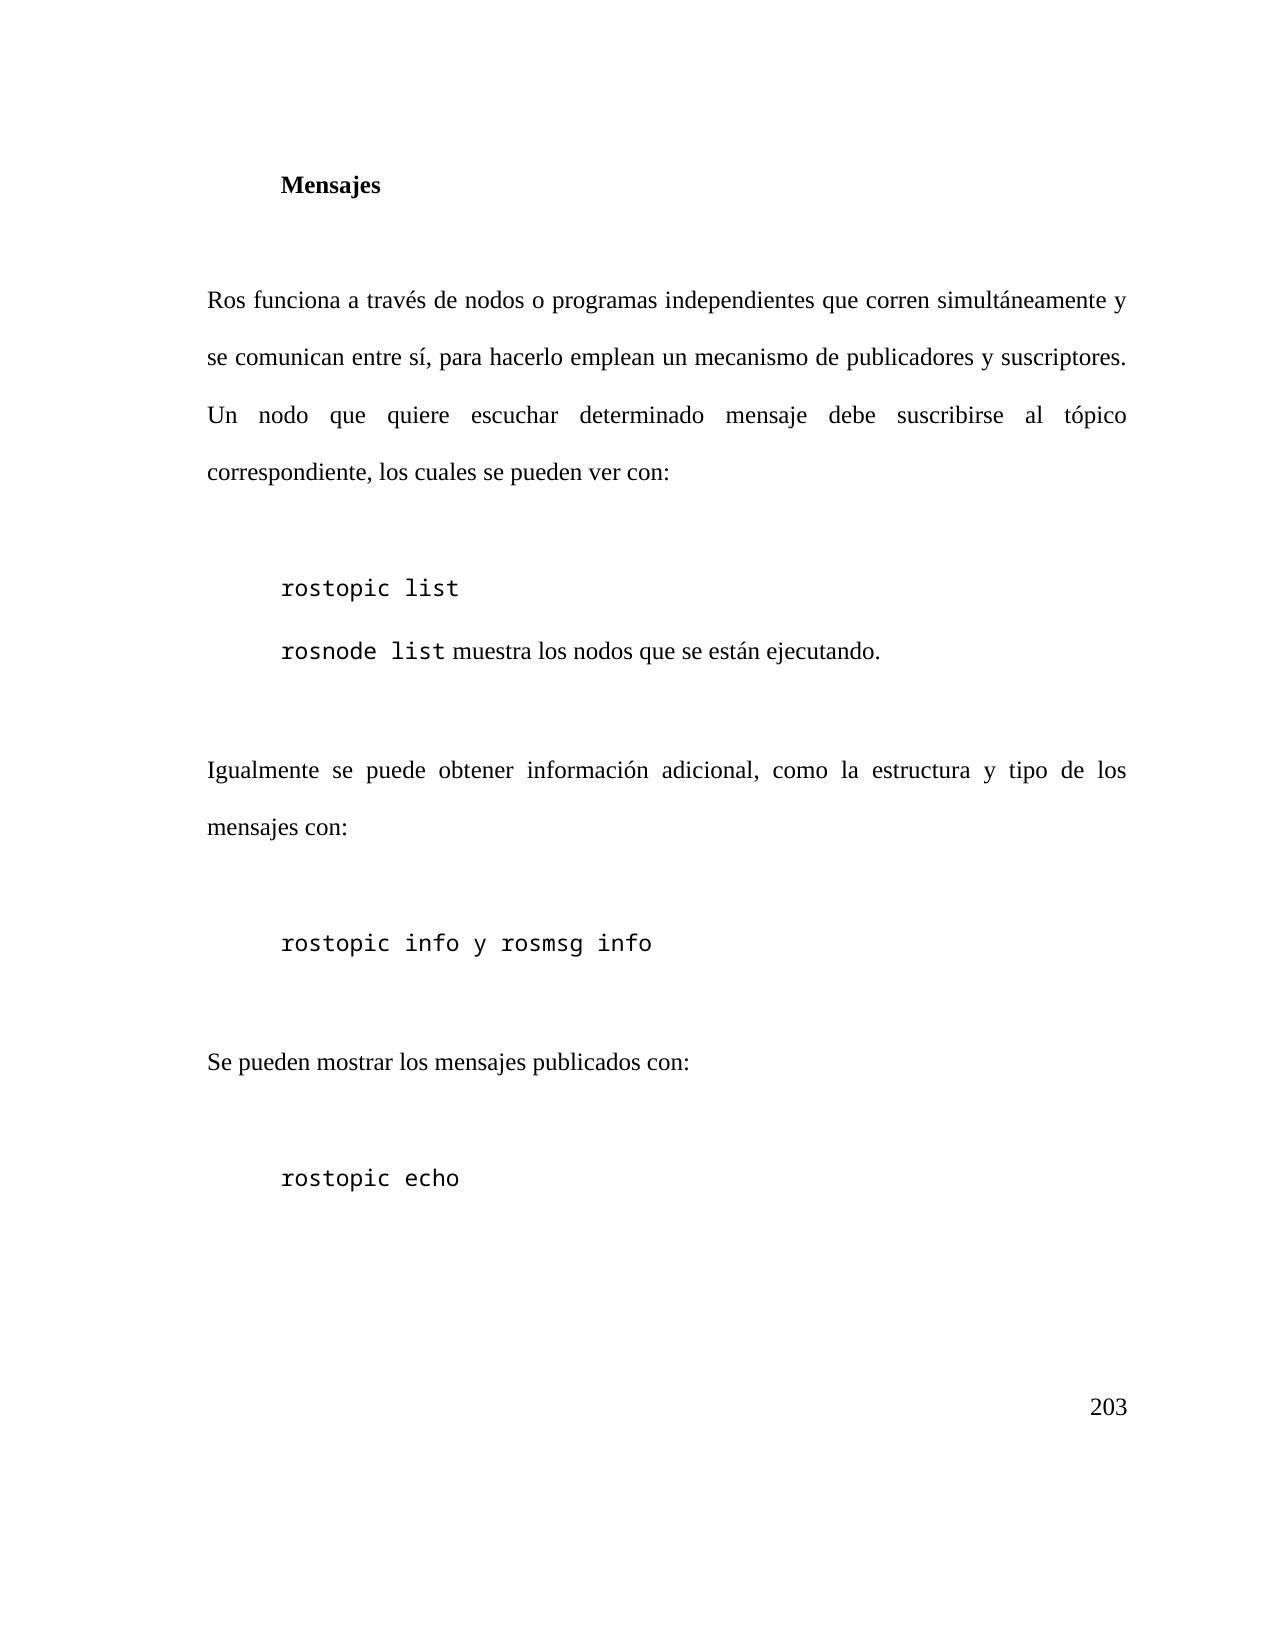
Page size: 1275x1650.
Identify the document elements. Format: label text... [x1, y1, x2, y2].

text rostopic echo [281, 1162, 1127, 1194]
text rostopic info y rosmsg info [281, 927, 1127, 959]
text rostopic list [281, 572, 1127, 604]
text Se pueden mostrar los mensajes publicados con: [207, 1047, 1127, 1076]
text Igualmente se puede obtener información adicional, como la estructura y tipo de los mensajes con: [207, 755, 1127, 841]
text Mensajes [207, 170, 1127, 199]
text Ros funciona a través de nodos o programas independientes que corren simultáneamente y se comunican entre sí, para hacerlo emplean un mecanismo de publicadores y suscriptores. Un nodo que quiere escuchar determinado mensaje debe suscribirse al tópico correspondiente, los cuales se pueden ver con: [207, 285, 1127, 486]
text rosnode list muestra los nodos que se están ejecutando. [281, 635, 1127, 666]
